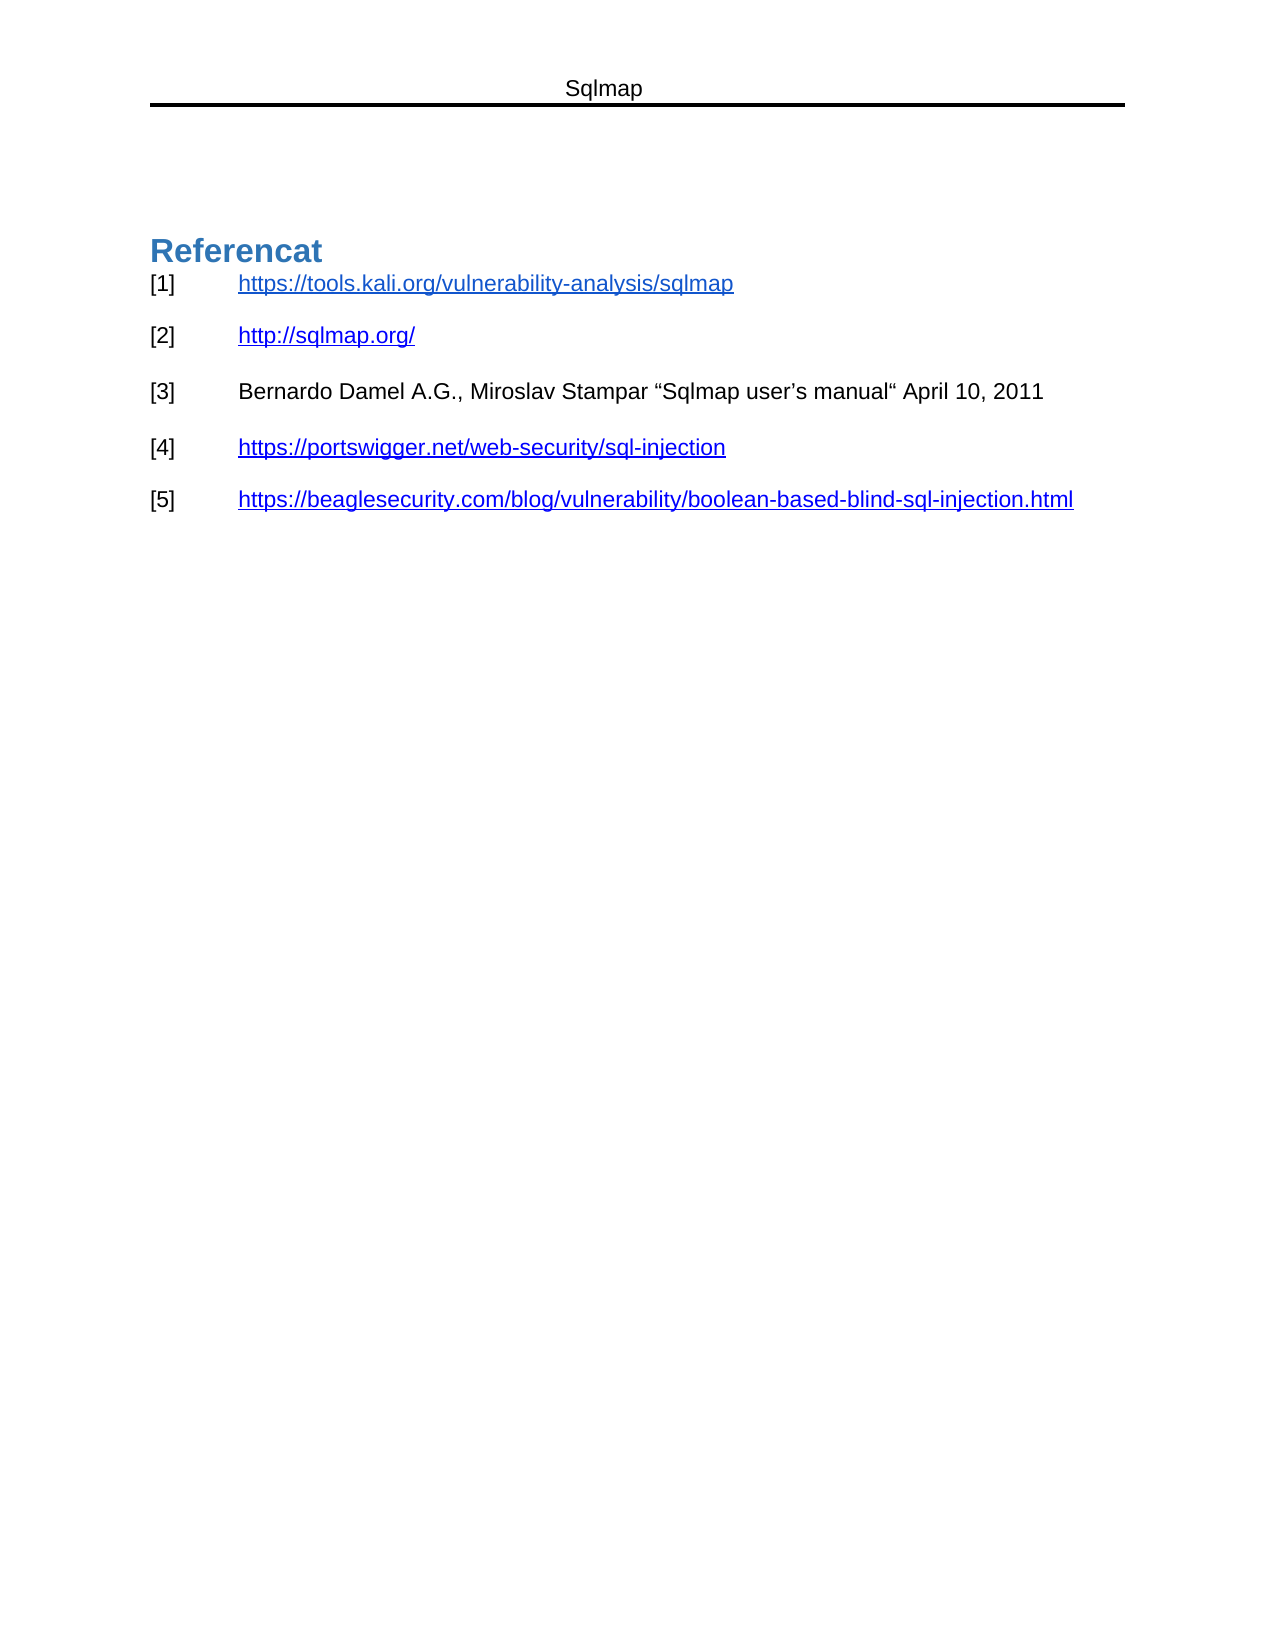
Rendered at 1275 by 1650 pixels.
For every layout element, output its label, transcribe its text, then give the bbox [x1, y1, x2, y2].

list https://tools.kali.org/vulnerability-analysis/sqlmap [150, 269, 1137, 296]
list https://portswigger.net/web-security/sql-injection [150, 434, 903, 460]
list https://beaglesecurity.com/blog/vulnerability/boolean-based-blind-sql-injection.html [150, 486, 1137, 513]
subtitle Referencat [150, 231, 1137, 269]
list http://sqlmap.org/ [150, 322, 1137, 349]
list Bernardo Damel A.G., Miroslav Stampar “Sqlmap user’s manual“ April 10, 2011 [150, 378, 1084, 404]
